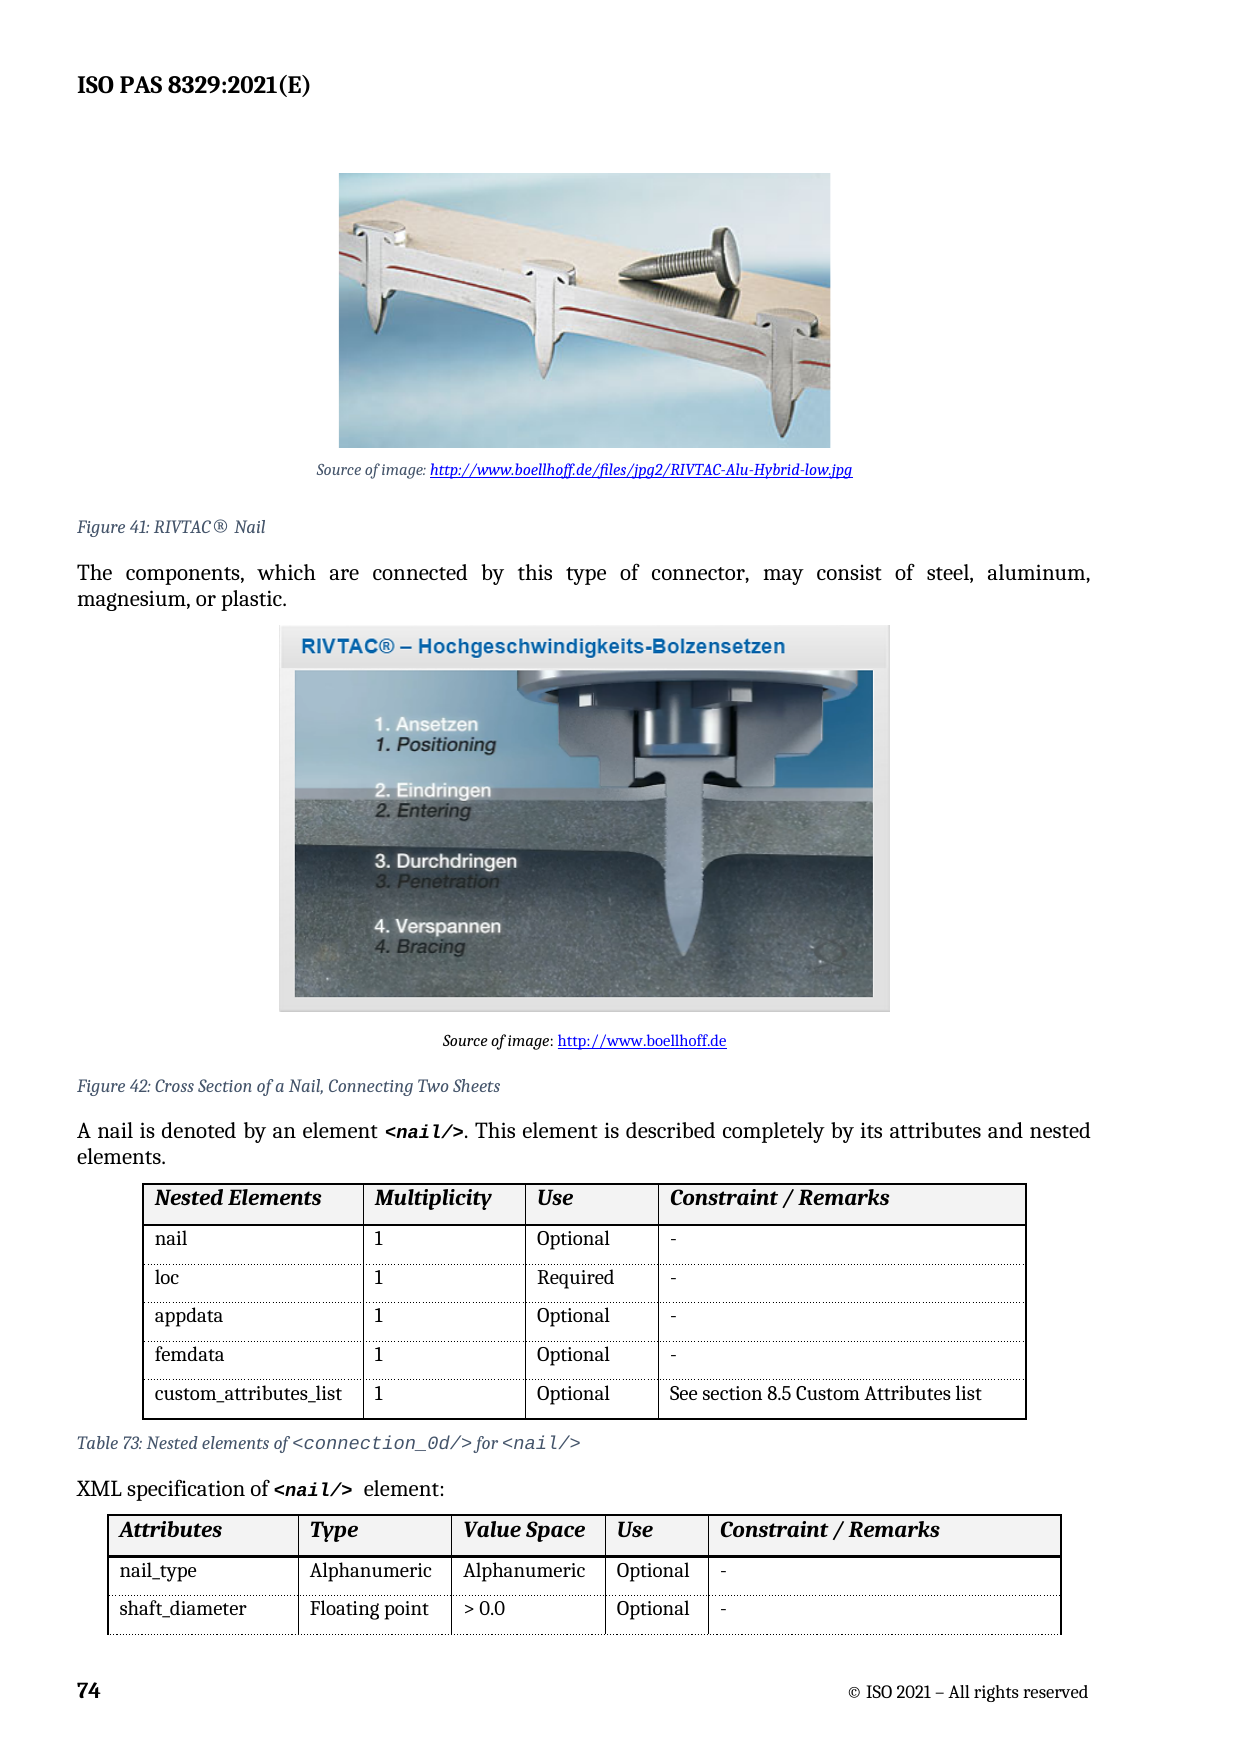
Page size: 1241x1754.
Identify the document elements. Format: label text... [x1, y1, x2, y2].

text Source of image: http://www.boellhoff.de/files/jpg2/RIVTAC-Alu-Hybrid-low.jpg [77, 460, 1092, 479]
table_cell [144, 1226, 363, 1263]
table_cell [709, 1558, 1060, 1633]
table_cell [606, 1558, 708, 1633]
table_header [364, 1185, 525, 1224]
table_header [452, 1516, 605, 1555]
text A nail is denoted by an element <nail/>. This element is described completely by its attributes and nested elements. [77, 1118, 1092, 1170]
text Figure 42: Cross Section of a Nail, Connecting Two Sheets [77, 1075, 1092, 1097]
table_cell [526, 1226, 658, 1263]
text Table 73: Nested elements of <connection_0d/> for <nail/> [77, 1432, 1092, 1455]
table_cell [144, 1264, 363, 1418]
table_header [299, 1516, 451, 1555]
text Source of image: http://www.boellhoff.de [77, 1025, 1092, 1050]
text The components, which are connected by this type of connector, may consist of steel, aluminum, magnesium, or plastic. [77, 560, 1092, 613]
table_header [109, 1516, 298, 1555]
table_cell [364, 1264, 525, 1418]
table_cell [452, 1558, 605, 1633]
text XML specification of <nail/> element: [77, 1476, 1092, 1502]
picture [279, 625, 890, 1012]
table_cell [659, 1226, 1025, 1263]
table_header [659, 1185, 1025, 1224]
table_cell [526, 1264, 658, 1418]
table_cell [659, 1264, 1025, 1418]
picture [338, 173, 831, 448]
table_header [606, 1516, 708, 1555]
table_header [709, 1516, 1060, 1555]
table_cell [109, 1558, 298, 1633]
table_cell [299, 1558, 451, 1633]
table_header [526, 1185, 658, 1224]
text Figure 41: RIVTAC® Nail [77, 513, 1092, 539]
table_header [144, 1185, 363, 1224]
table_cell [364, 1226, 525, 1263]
